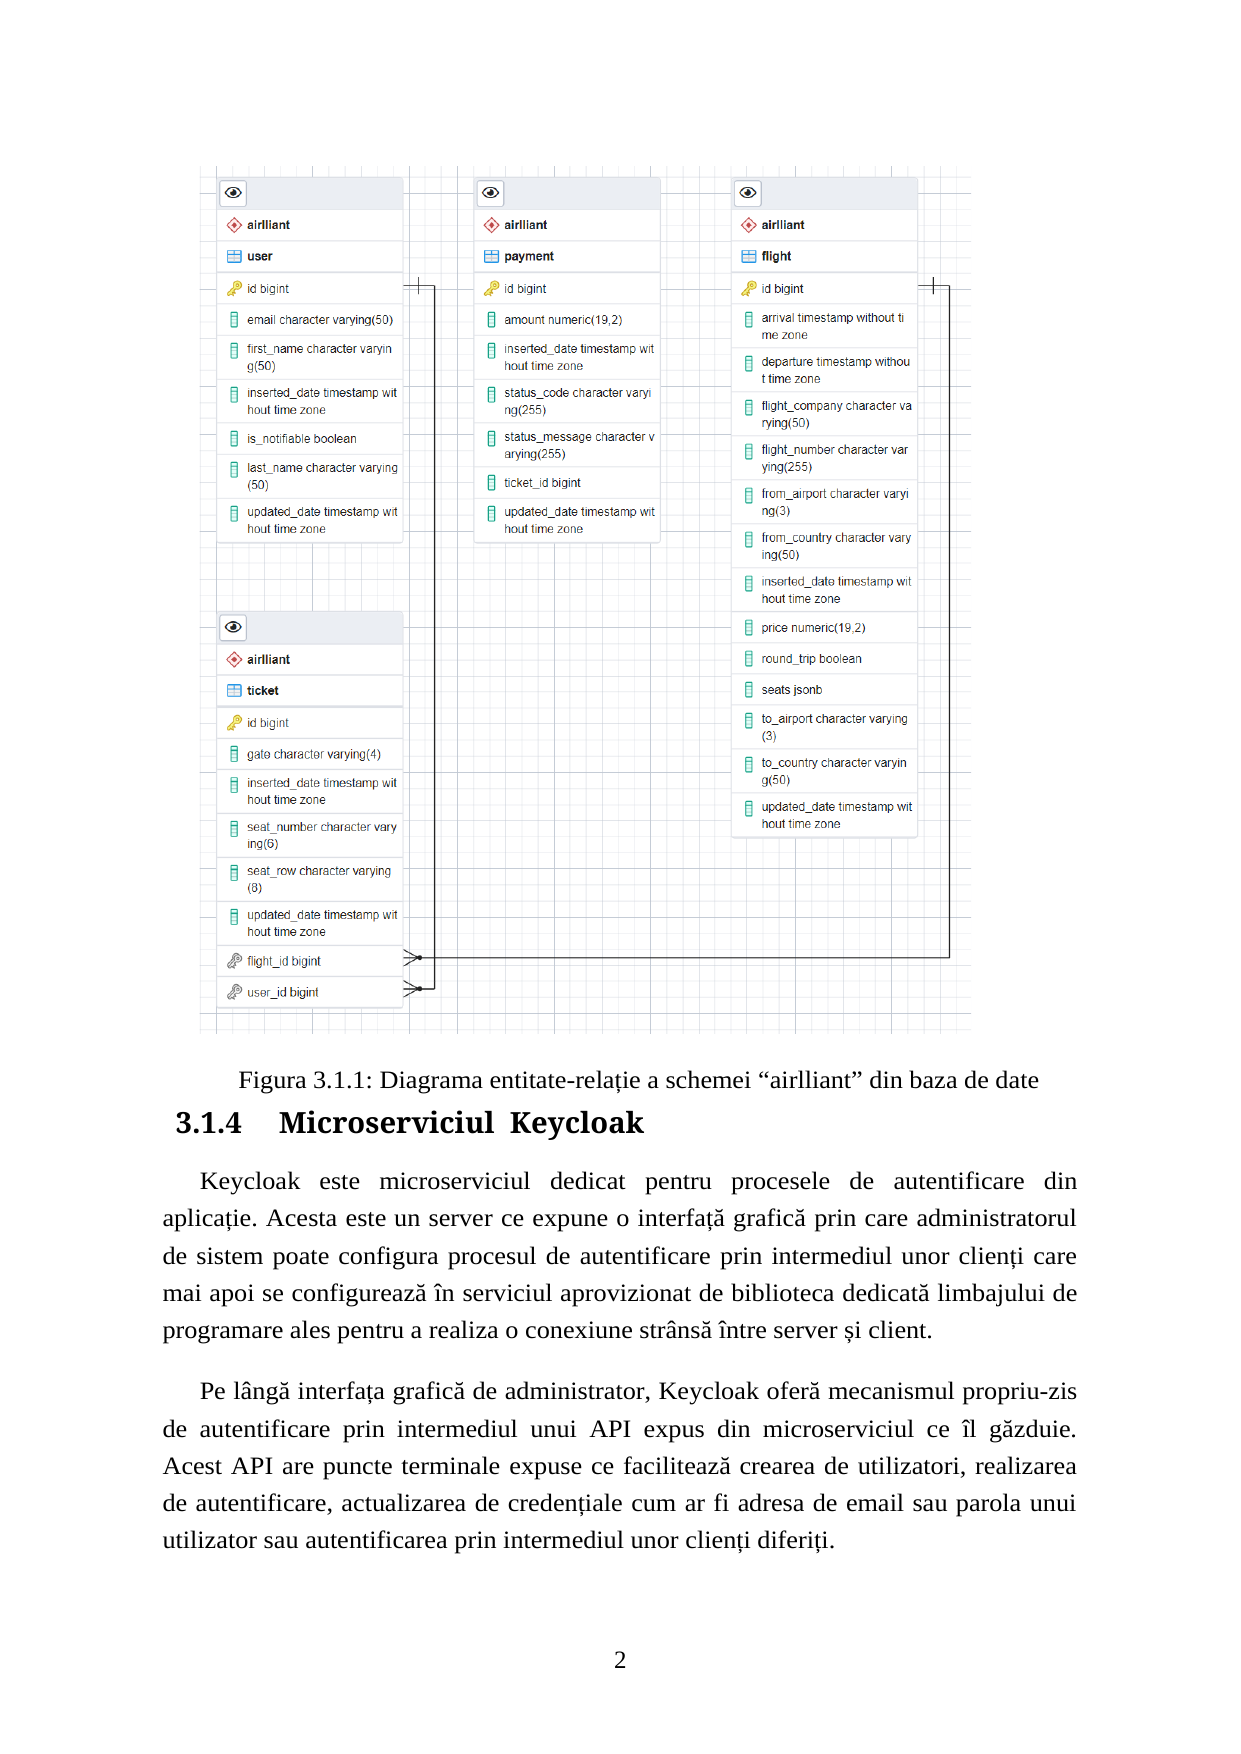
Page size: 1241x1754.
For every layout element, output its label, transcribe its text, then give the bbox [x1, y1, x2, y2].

text Pe lângă interfața grafică de administrator, Keycloak oferă mecanismul propriu-zis de autentificare prin intermediul unui API expus din microserviciul ce îl găzduie. Acest API are puncte terminale expuse ce facilitează crearea de utilizatori, realizarea de autentificare, actualizarea de credențiale cum ar fi adresa de email sau parola unui utilizator sau autentificarea prin intermediul unor clienți diferiți. [162, 1376, 1078, 1554]
picture [199, 166, 972, 1034]
subtitle 3.1.4 Microserviciul Keycloak [176, 1103, 1065, 1142]
text Keycloak este microserviciul dedicat pentru procesele de autentificare din aplicație. Acesta este un server ce expune o interfață grafică prin care administratorul de sistem poate configura procesul de autentificare prin intermediul unor clienți care mai apoi se configurează în serviciul aprovizionat de biblioteca dedicată limbajului de programare ales pentru a realiza o conexiune strânsă între server și client. [162, 1166, 1078, 1344]
text Figura 3.1.1: Diagrama entitate-relație a schemei “airlliant” din baza de date [162, 1066, 1078, 1094]
